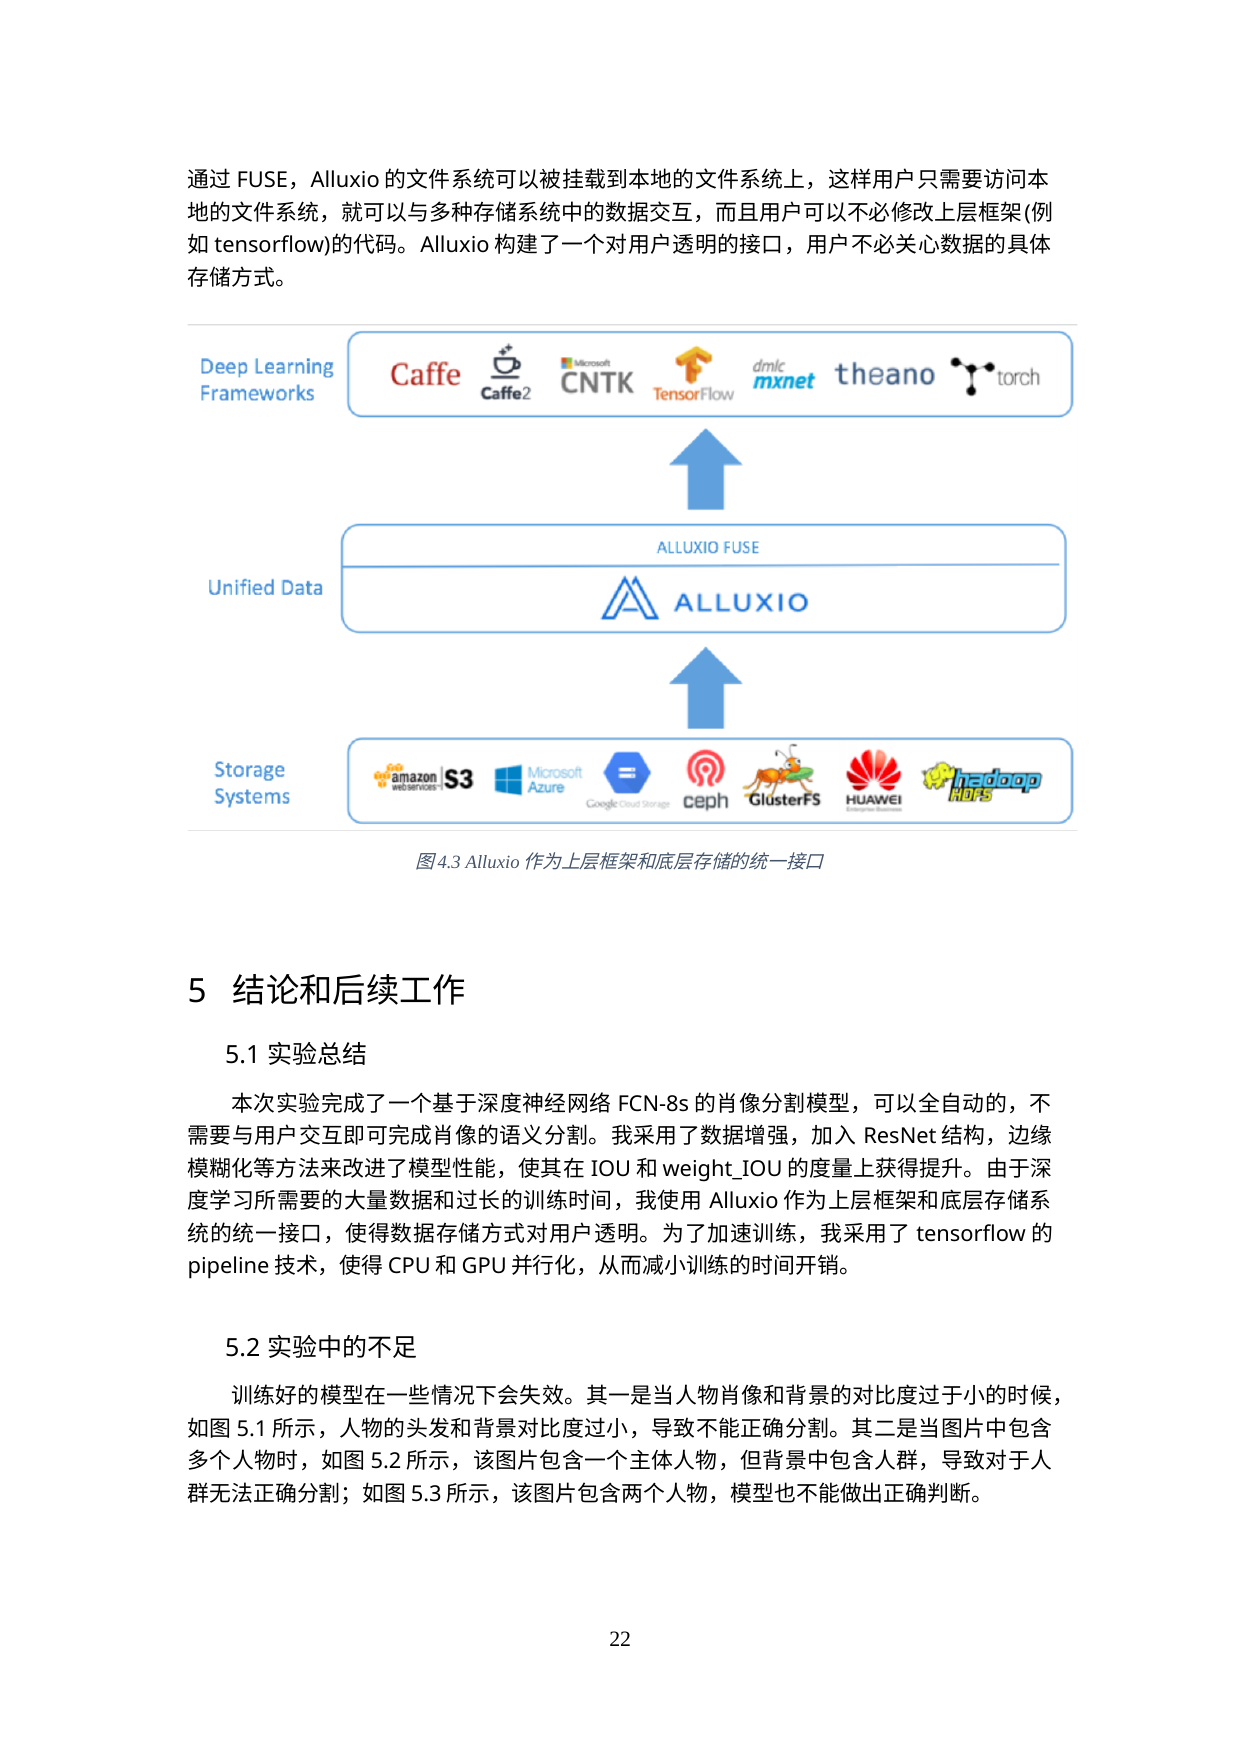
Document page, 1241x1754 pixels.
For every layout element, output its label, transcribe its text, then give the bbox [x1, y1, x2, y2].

text 训练好的模型在一些情况下会失效。其一是当人物肖像和背景的对比度过于小的时候，如图5.1所示，人物的头发和背景对比度过小，导致不能正确分割。其二是当图片中包含多个人物时，如图5.2所示，该图片包含一个主体人物，但背景中包含人群，导致对于人群无法正确分割；如图5.3所示，该图片包含两个人物，模型也不能做出正确判断。 [187, 1378, 1053, 1508]
subtitle 结论和后续工作 [187, 955, 1053, 1020]
text 图4.3 Alluxio作为上层框架和底层存储的统一接口 [187, 844, 1053, 877]
text 5.2 实验中的不足 [225, 1313, 1053, 1378]
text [187, 162, 1053, 292]
text 5.1 实验总结 [225, 1020, 1053, 1085]
picture [187, 324, 1078, 831]
text 本次实验完成了一个基于深度神经网络FCN-8s的肖像分割模型，可以全自动的，不需要与用户交互即可完成肖像的语义分割。我采用了数据增强，加入ResNet结构，边缘模糊化等方法来改进了模型性能，使其在IOU和weight_IOU的度量上获得提升。由于深度学习所需要的大量数据和过长的训练时间，我使用Alluxio作为上层框架和底层存储系统的统一接口，使得数据存储方式对用户透明。为了加速训练，我采用了tensorflow的pipeline技术，使得CPU和GPU并行化，从而减小训练的时间开销。 [187, 1085, 1053, 1280]
